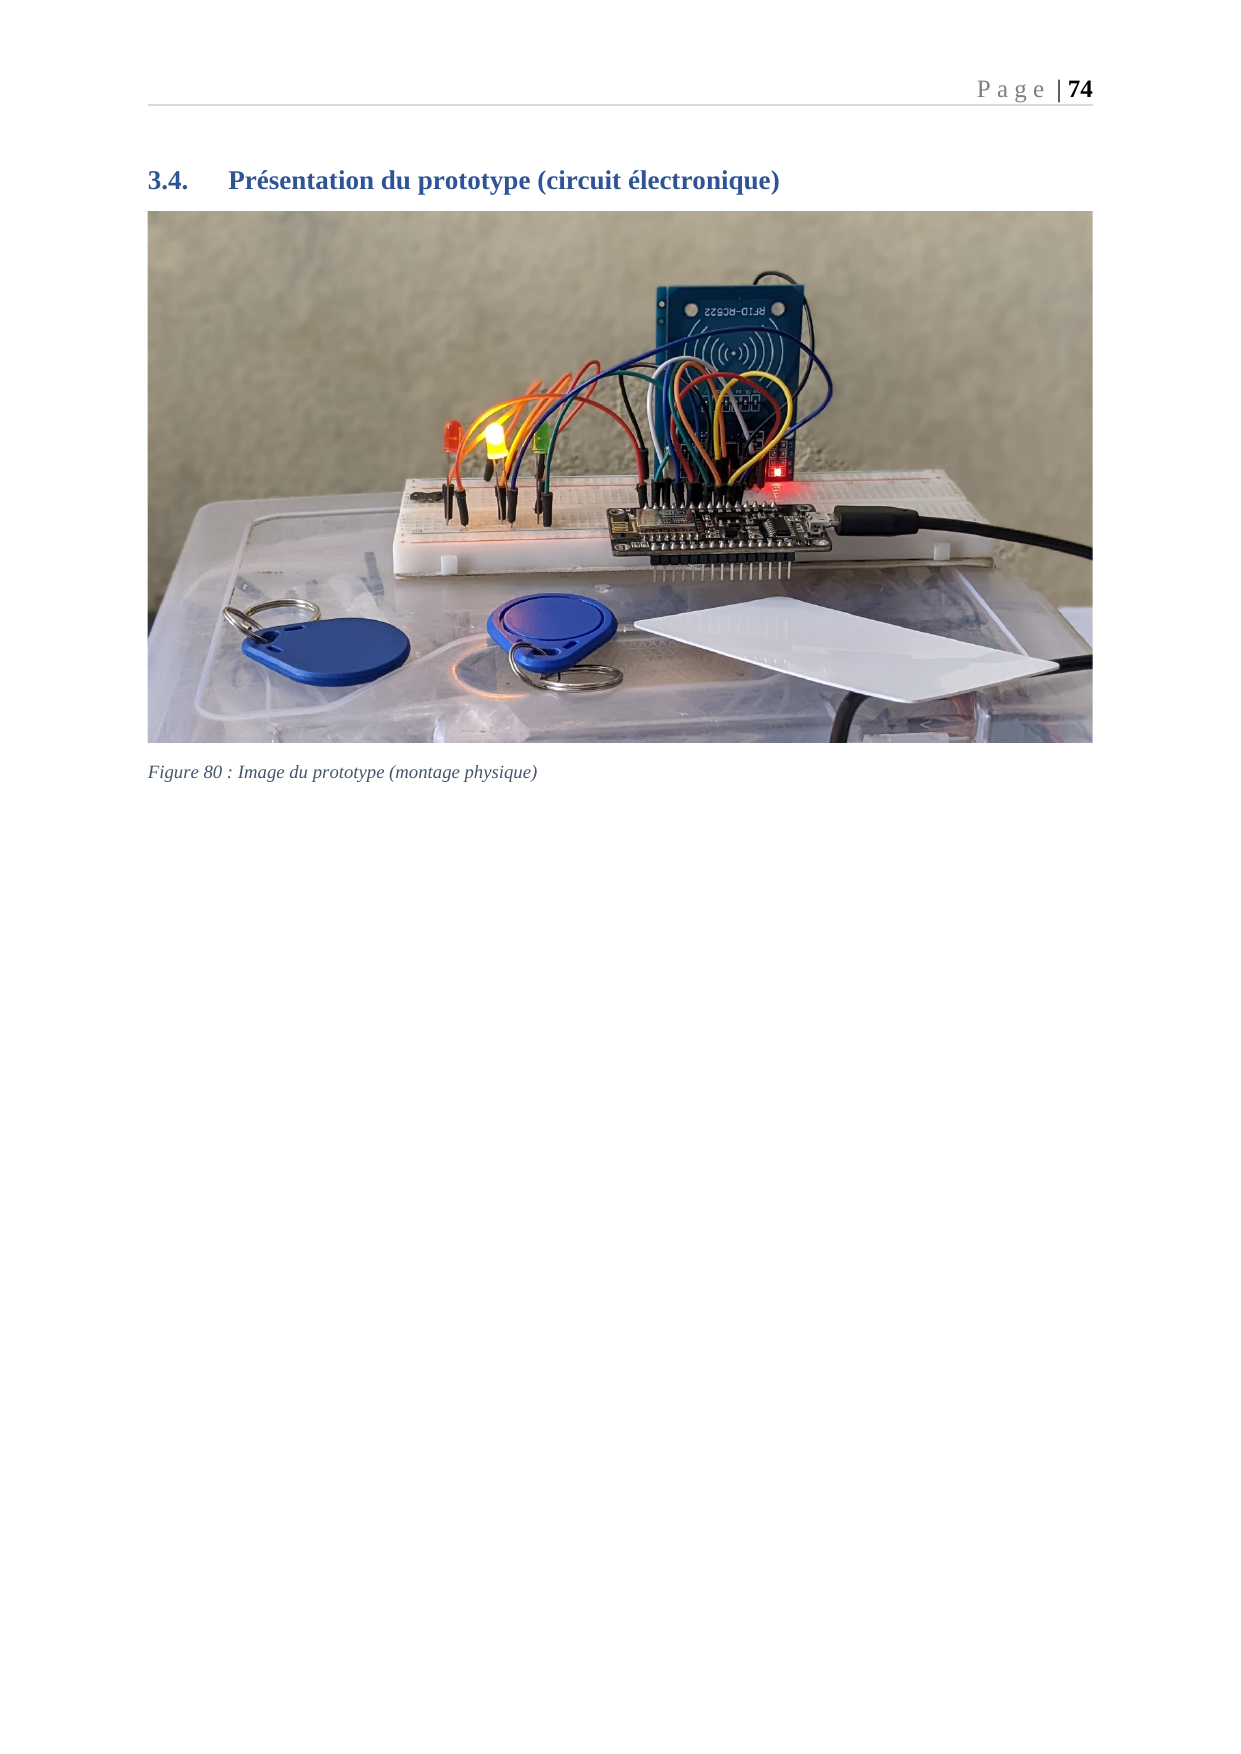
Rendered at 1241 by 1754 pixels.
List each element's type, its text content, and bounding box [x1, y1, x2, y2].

picture [147, 211, 1093, 743]
subtitle Présentation du prototype (circuit électronique) [148, 164, 1093, 195]
